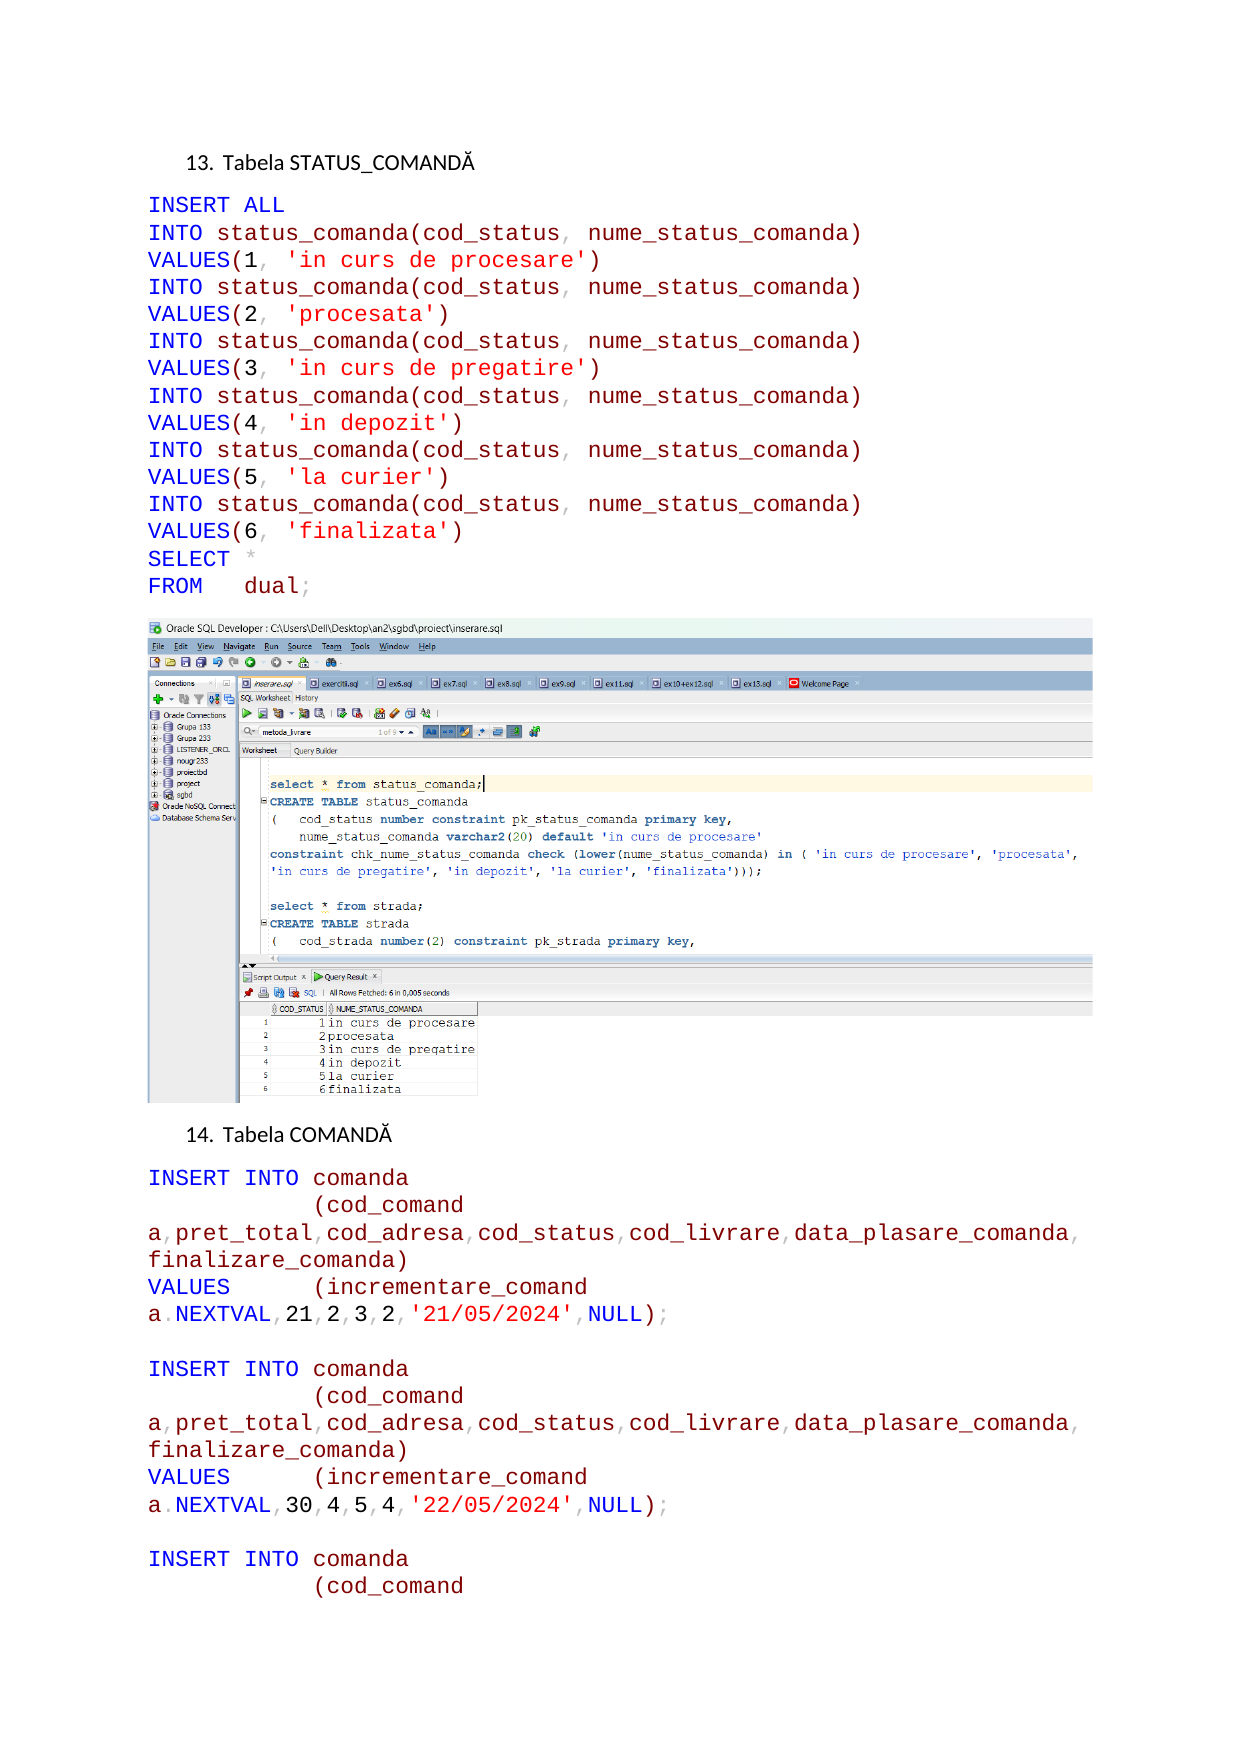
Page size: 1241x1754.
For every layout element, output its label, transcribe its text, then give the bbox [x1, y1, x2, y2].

list Tabela COMANDĂ [185, 1121, 1093, 1149]
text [148, 1167, 1093, 1600]
list Tabela STATUS_COMANDĂ [185, 148, 1093, 176]
text INSERT ALL INTO status_comanda(cod_status, nume_status_comanda) VALUES(1, 'in curs de procesare') INTO status_comanda(cod_status, nume_status_comanda) VALUES(2, 'procesata') INTO status_comanda(cod_status, nume_status_comanda) VALUES(3, 'in curs de pregatire') INTO status_comanda(cod_status, nume_status_comanda) VALUES(4, 'in depozit') INTO status_comanda(cod_status, nume_status_comanda) VALUES(5, 'la curier') INTO status_comanda(cod_status, nume_status_comanda) VALUES(6, 'finalizata') SELECT * FROM dual; [148, 194, 1093, 600]
picture [147, 618, 1093, 1103]
